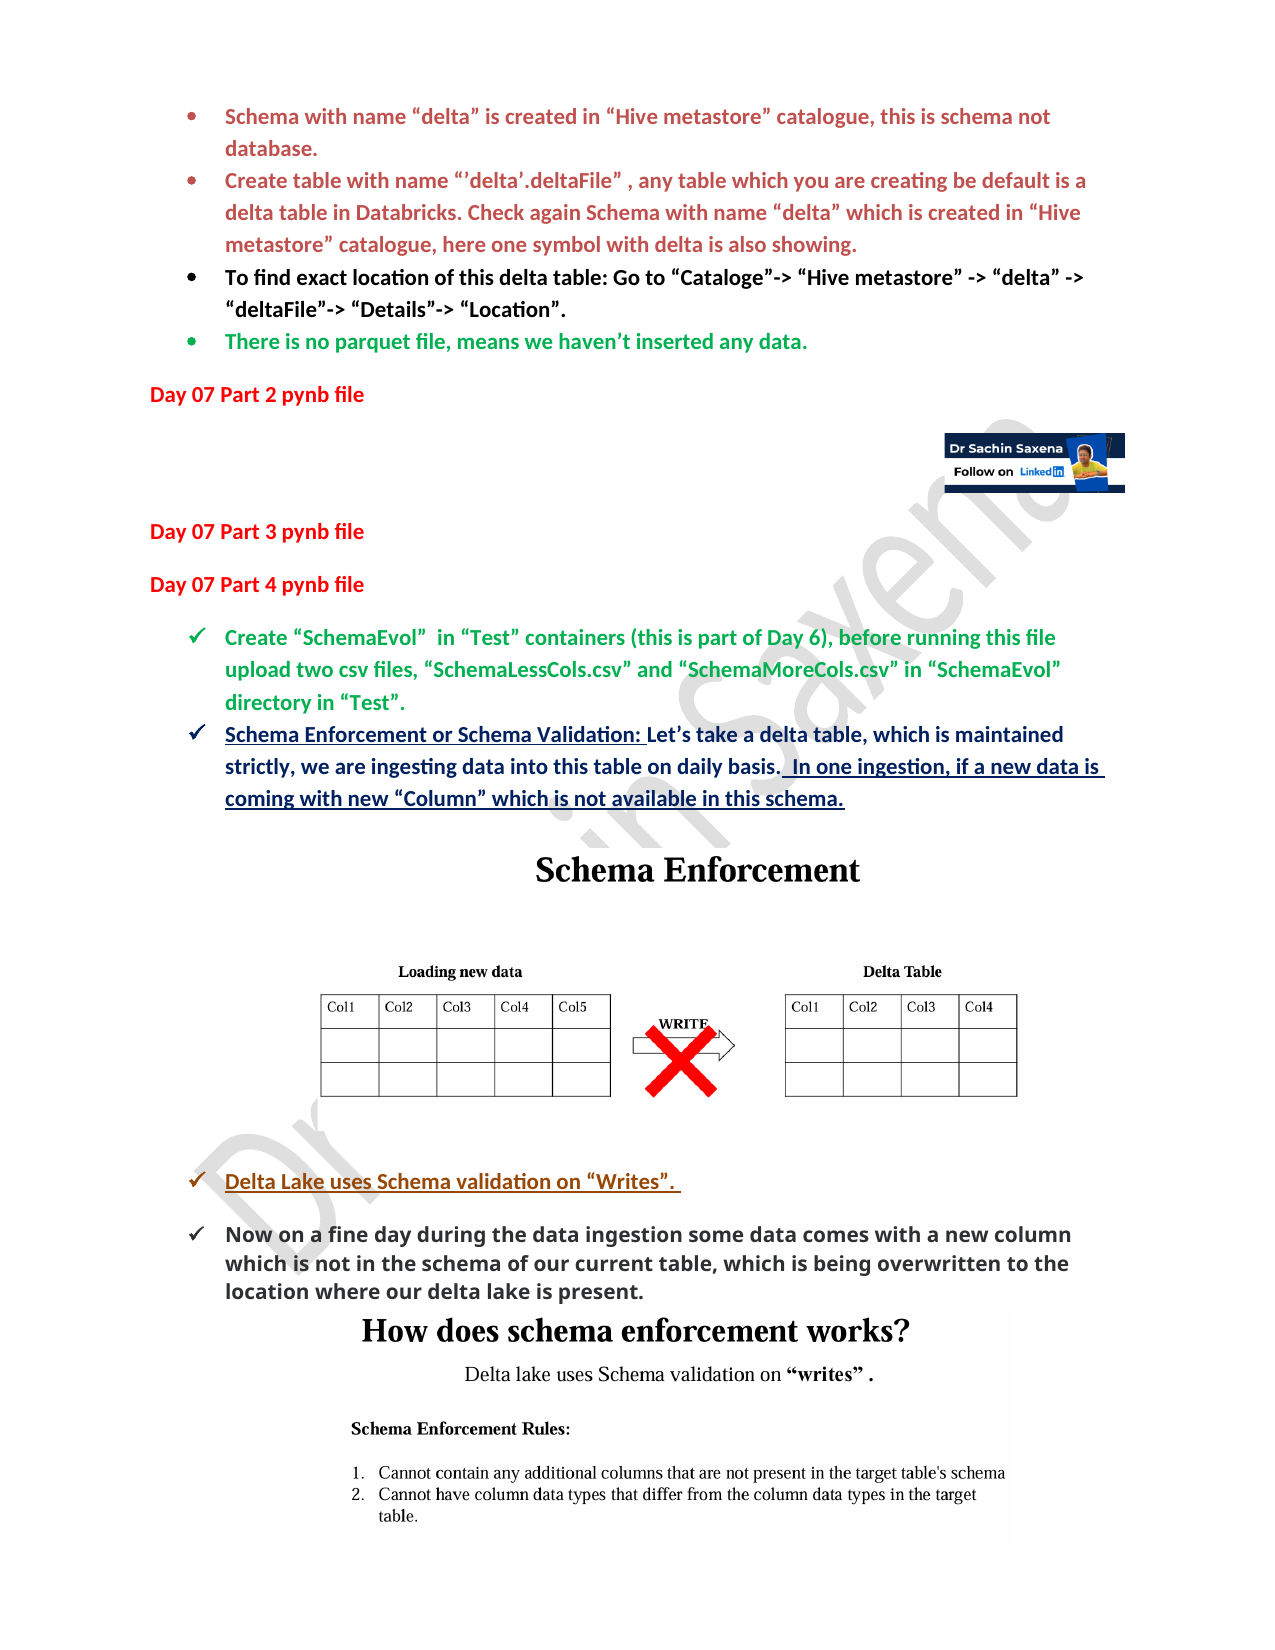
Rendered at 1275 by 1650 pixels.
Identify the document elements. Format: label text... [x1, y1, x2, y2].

list Delta Lake uses Schema validation on “Writes”. [187, 1167, 1125, 1195]
list To find exact location of this delta table: Go to “Cataloge”-> “Hive metastore” -> “delta” -> “deltaFile”-> “Details”-> “Location”. [187, 263, 1125, 323]
text Day 07 Part 2 pynb file [150, 380, 1125, 408]
list Schema Enforcement or Schema Validation: Let’s take a delta table, which is maintained strictly, we are ingesting data into this table on daily basis. In one ingestion, if a new data is coming with new “Column” which is not available in this schema. [187, 720, 1125, 812]
list There is no parquet file, means we haven’t inserted any data. [187, 327, 1125, 355]
list Schema with name “delta” is created in “Hive metastore” catalogue, this is schema not database. [187, 102, 1125, 162]
list Now on a fine day during the data ingestion some data comes with a new column which is not in the schema of our current table, which is being overwritten to the location where our delta lake is present. [187, 1220, 1125, 1306]
picture [337, 1305, 1014, 1544]
list Create table with name “’delta’.deltaFile” , any table which you are creating be default is a delta table in Databricks. Check again Schema with name “delta” which is created in “Hive metastore” catalogue, here one symbol with delta is also showing. [187, 166, 1125, 258]
picture [944, 433, 1125, 493]
text Day 07 Part 3 pynb file [150, 517, 1125, 545]
list Create “SchemaEvol” in “Test” containers (this is part of Day 6), before running this file upload two csv files, “SchemaLessCols.csv” and “SchemaMoreCols.csv” in “SchemaEvol” directory in “Test”. [187, 623, 1125, 716]
picture [317, 848, 1033, 1131]
text Day 07 Part 4 pynb file [150, 570, 1125, 598]
